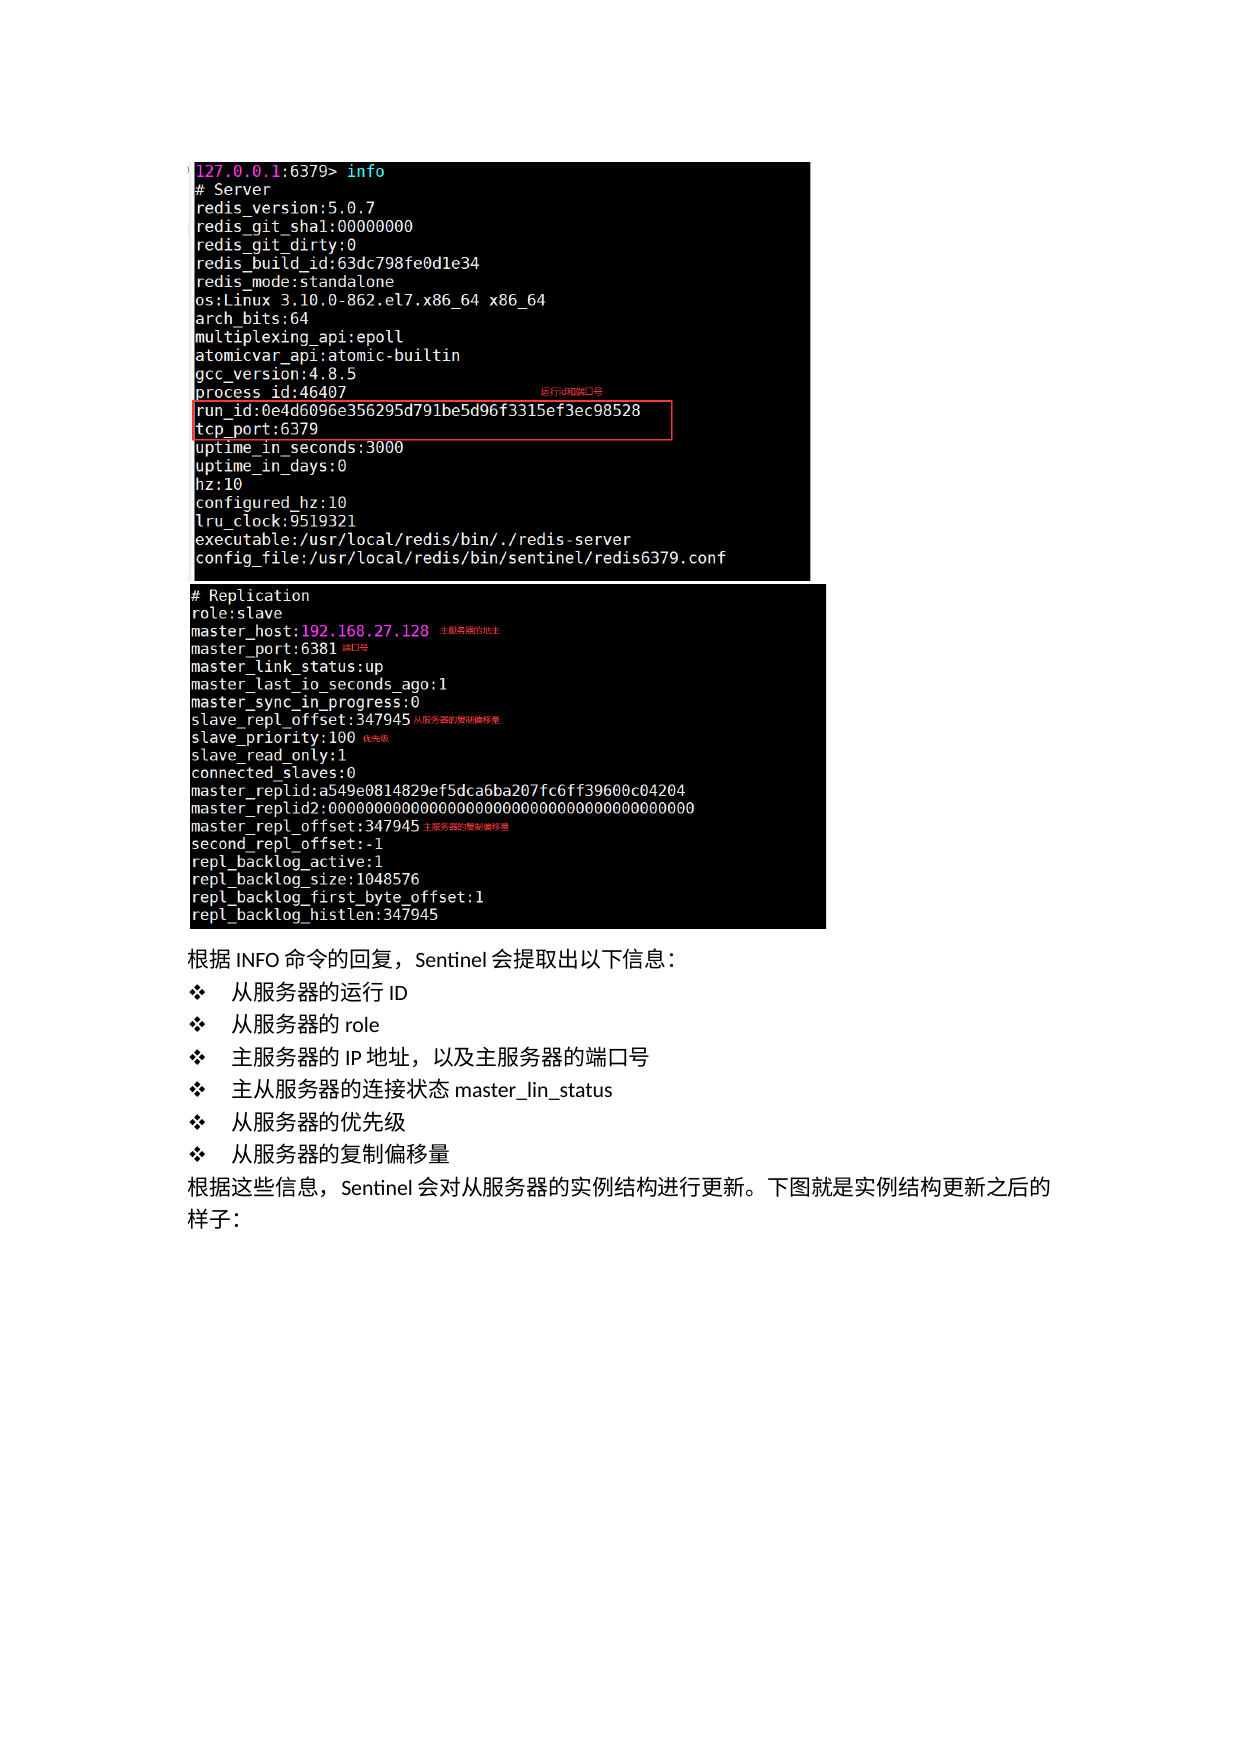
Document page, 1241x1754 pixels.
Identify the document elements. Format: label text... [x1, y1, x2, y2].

text 在创建命令连接之后，Sentinel会以每10秒一次的频率通过命令连接向从服务器发送INFO命令，并获得类似于以下的回复: [187, 764, 1053, 829]
subtitle 获取从服务器信息 [187, 581, 1053, 646]
text 当Sentinel发现主服务器有新的从服务器时，Sentinel除了会为这个新的从服务器创建相应的实例结构之外，Sentinel还会创建连接到从服务器的命令连接和订阅连接。 [187, 699, 1053, 764]
picture [187, 162, 935, 519]
picture [187, 829, 811, 1248]
